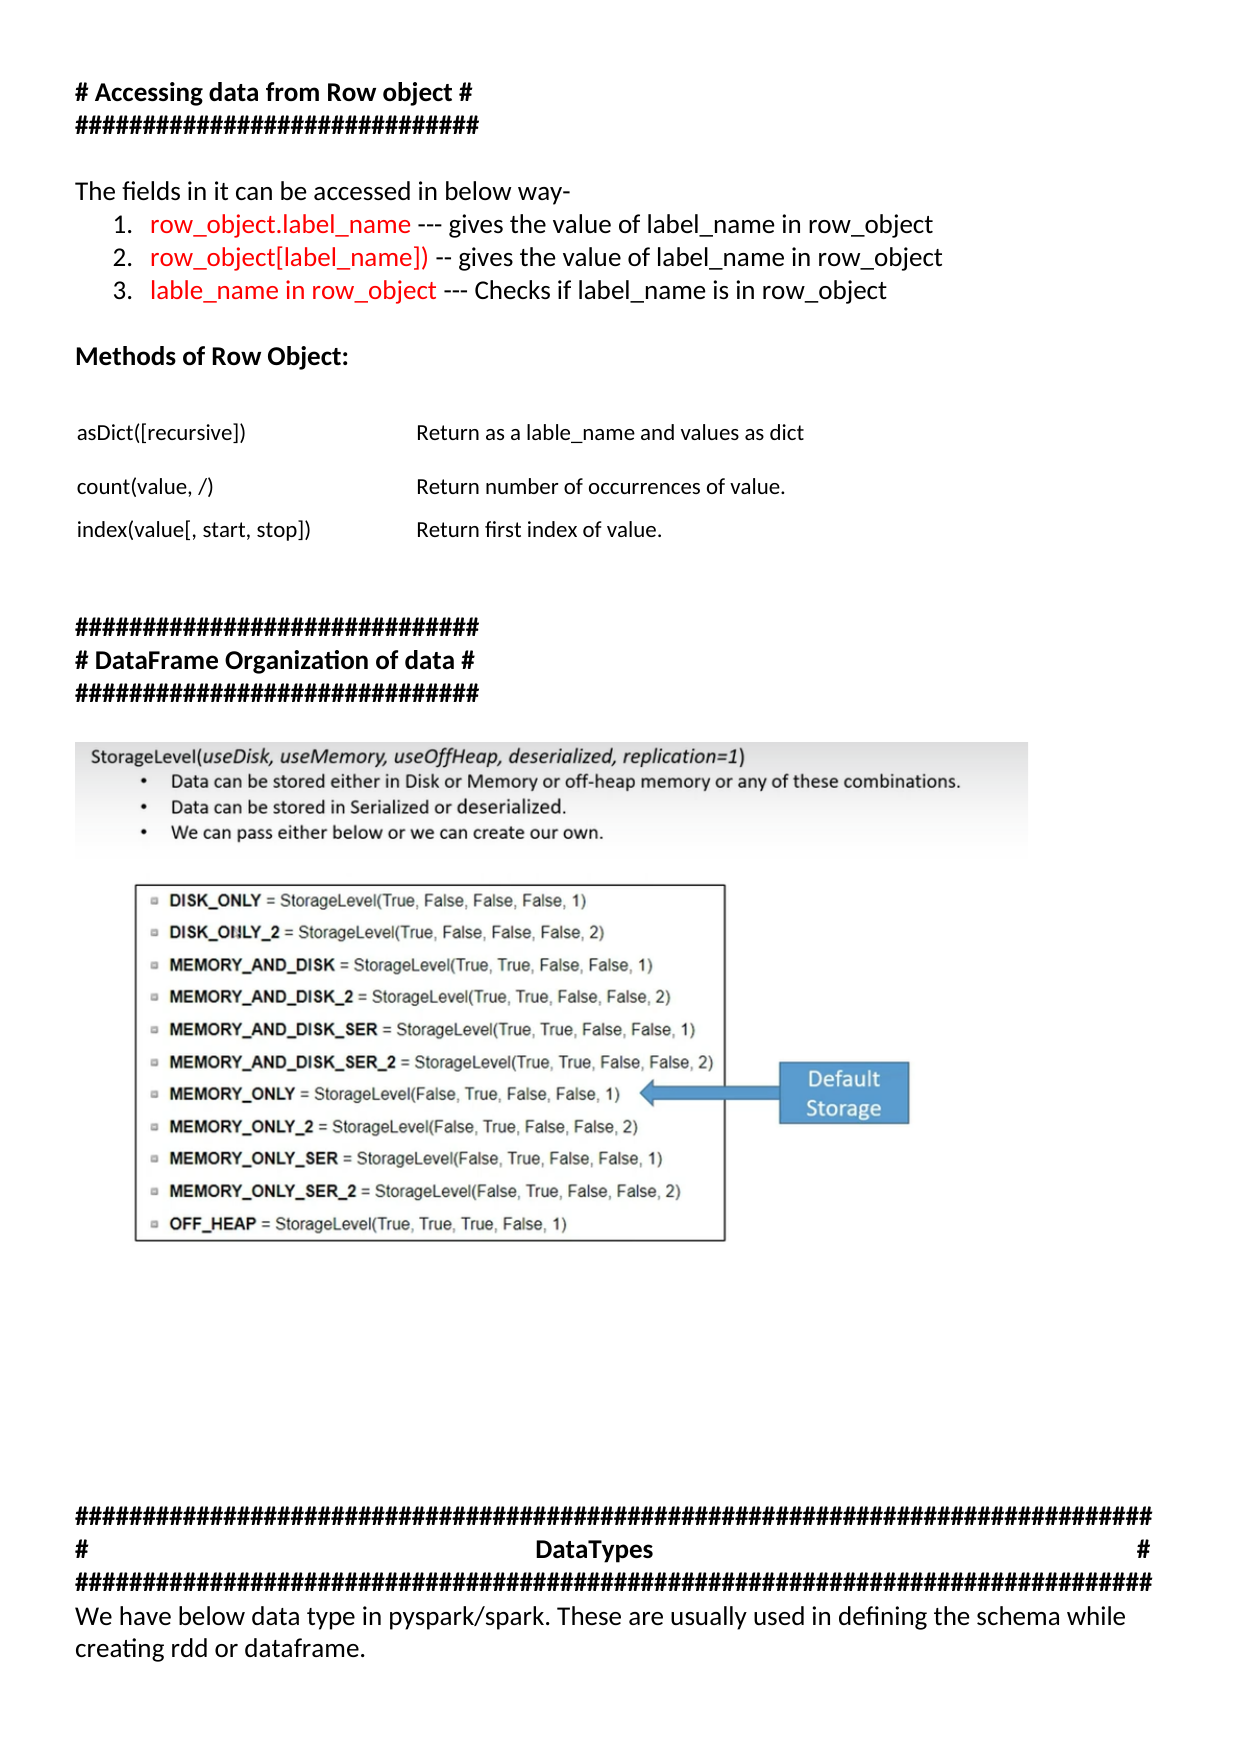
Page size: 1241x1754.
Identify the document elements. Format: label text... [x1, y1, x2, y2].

text ################################################################################ [75, 1566, 1165, 1599]
text ################################################################################ [75, 1499, 1165, 1533]
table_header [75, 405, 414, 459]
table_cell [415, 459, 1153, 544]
list row_object.label_name --- gives the value of label_name in row_object [112, 207, 1165, 240]
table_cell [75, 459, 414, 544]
list lable_name in row_object --- Checks if label_name is in row_object [112, 273, 1165, 306]
text ############################## [75, 676, 1165, 709]
text ############################## [75, 610, 1165, 643]
text # DataTypes # [75, 1533, 1165, 1566]
text We have below data type in pyspark/spark. These are usually used in defining the schema while creating rdd or dataframe. [75, 1599, 1165, 1665]
picture [75, 742, 1029, 1269]
text # Accessing data from Row object # [75, 75, 1165, 108]
list row_object[label_name]) -- gives the value of label_name in row_object [112, 240, 1165, 273]
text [75, 108, 1165, 141]
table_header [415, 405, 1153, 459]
text The fields in it can be accessed in below way- [75, 174, 1165, 207]
text Methods of Row Object: [75, 339, 1165, 372]
text # DataFrame Organization of data # [75, 643, 1165, 676]
